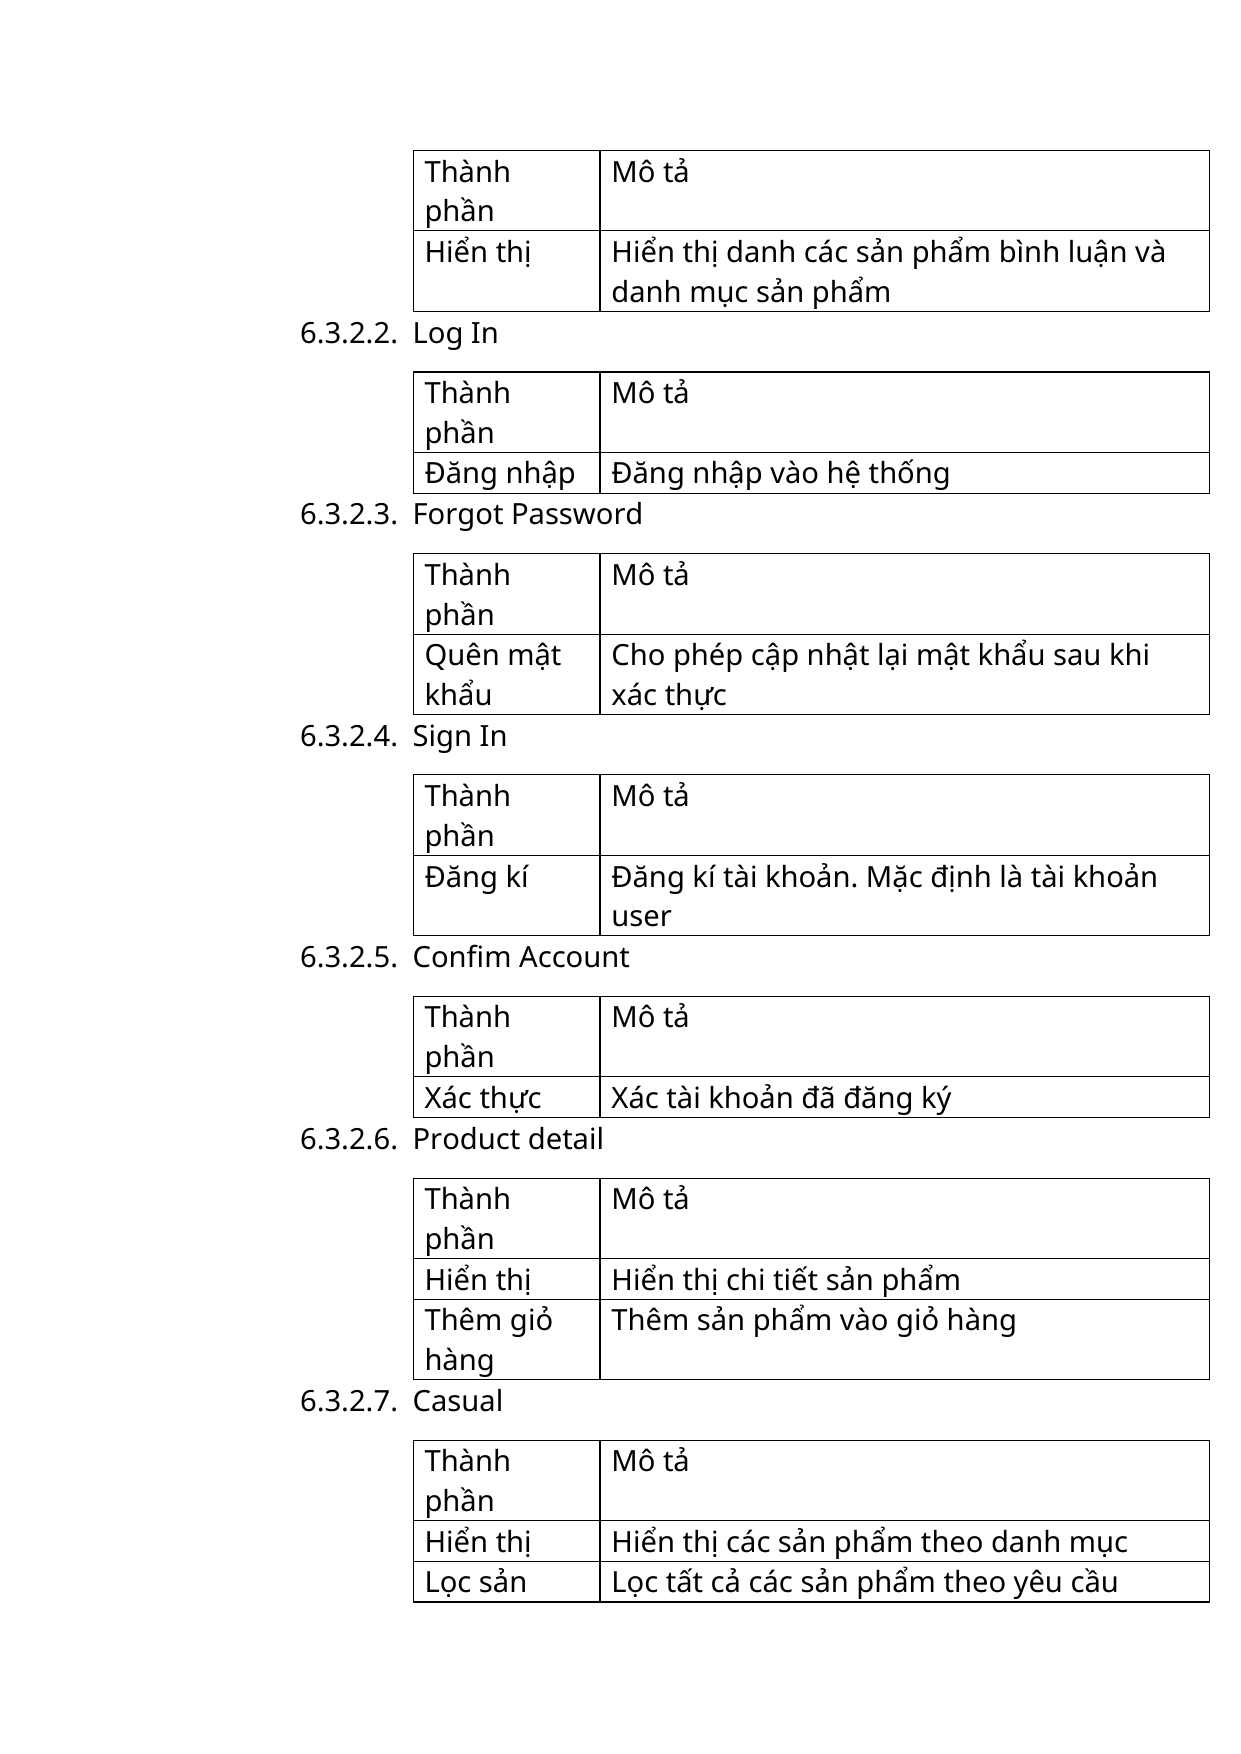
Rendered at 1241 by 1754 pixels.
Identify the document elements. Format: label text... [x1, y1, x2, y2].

table_header Mô tả [601, 151, 1209, 230]
list Product detail [300, 1118, 1090, 1158]
table_header Thành phần [414, 151, 599, 230]
table_header Thành phần [414, 554, 599, 633]
table_cell Đăng kí tài khoản. Mặc định là tài khoản user [601, 856, 1209, 935]
table_cell Hiển thị chi tiết sản phẩm [601, 1259, 1209, 1298]
table_header Thành phần [414, 775, 599, 855]
table_cell Quên mật khẩu [414, 635, 599, 714]
table_header Mô tả [601, 775, 1209, 855]
table_cell Hiển thị [414, 1521, 599, 1561]
table_cell Hiển thị danh các sản phẩm bình luận và danh mục sản phẩm [601, 231, 1209, 311]
table_cell Hiển thị [414, 231, 599, 311]
list Casual [300, 1380, 1090, 1420]
list Sign In [300, 715, 1090, 754]
table_header Mô tả [601, 997, 1209, 1076]
table_header Mô tả [601, 1441, 1209, 1520]
table_cell Xác tài khoản đã đăng ký [601, 1077, 1209, 1117]
table_cell Xác thực [414, 1077, 599, 1117]
table_cell Hiển thị các sản phẩm theo danh mục [601, 1521, 1209, 1561]
table_cell Thêm giỏ hàng [414, 1300, 599, 1379]
table_header Mô tả [601, 1179, 1209, 1258]
table_cell Đăng nhập vào hệ thống [601, 453, 1209, 492]
table_cell Thêm sản phẩm vào giỏ hàng [601, 1300, 1209, 1379]
list Log In [300, 312, 1090, 352]
table_header Mô tả [601, 554, 1209, 633]
list Forgot Password [300, 493, 1090, 533]
table_cell Cho phép cập nhật lại mật khẩu sau khi xác thực [601, 635, 1209, 714]
table_header Thành phần [414, 1441, 599, 1520]
list Confim Account [300, 936, 1090, 976]
table_cell Đăng kí [414, 856, 599, 935]
table_cell Đăng nhập [414, 453, 599, 492]
table_header Thành phần [414, 1179, 599, 1258]
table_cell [601, 1562, 1209, 1601]
table_cell Hiển thị [414, 1259, 599, 1298]
table_header Mô tả [601, 373, 1209, 452]
table_header Thành phần [414, 997, 599, 1076]
table_header Thành phần [414, 373, 599, 452]
table_cell Lọc sản phẩm [414, 1562, 599, 1601]
